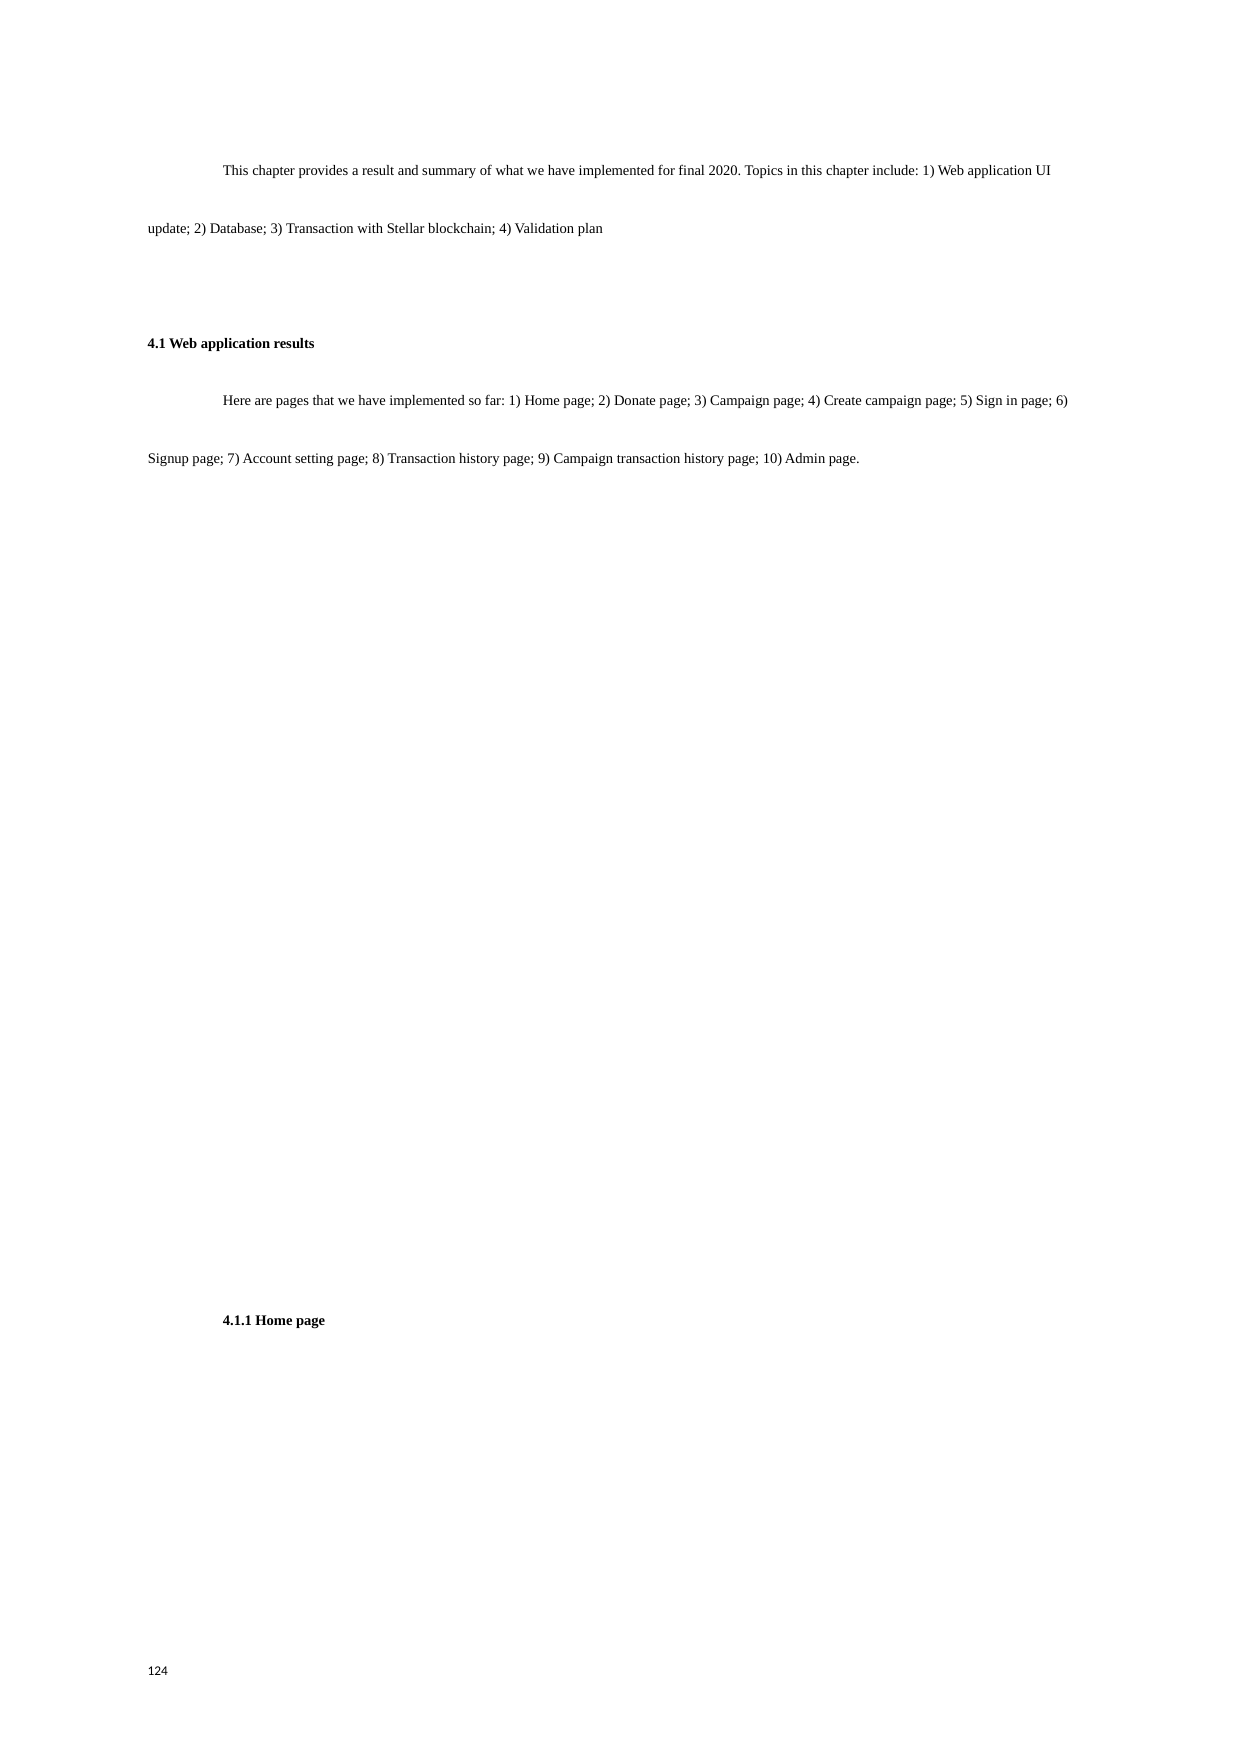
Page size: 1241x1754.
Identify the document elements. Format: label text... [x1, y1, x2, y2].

text 4.1 Web application results [147, 322, 1090, 351]
text 4.1.1 Home page [148, 1300, 1090, 1329]
text This chapter provides a result and summary of what we have implemented for final 2020. Topics in this chapter include: 1) Web application UI update; 2) Database; 3) Transaction with Stellar blockchain; 4) Validation plan [147, 150, 1090, 236]
text Here are pages that we have implemented so far: 1) Home page; 2) Donate page; 3) Campaign page; 4) Create campaign page; 5) Sign in page; 6) Signup page; 7) Account setting page; 8) Transaction history page; 9) Campaign transaction history page; 10) Admin page. [147, 380, 1090, 466]
